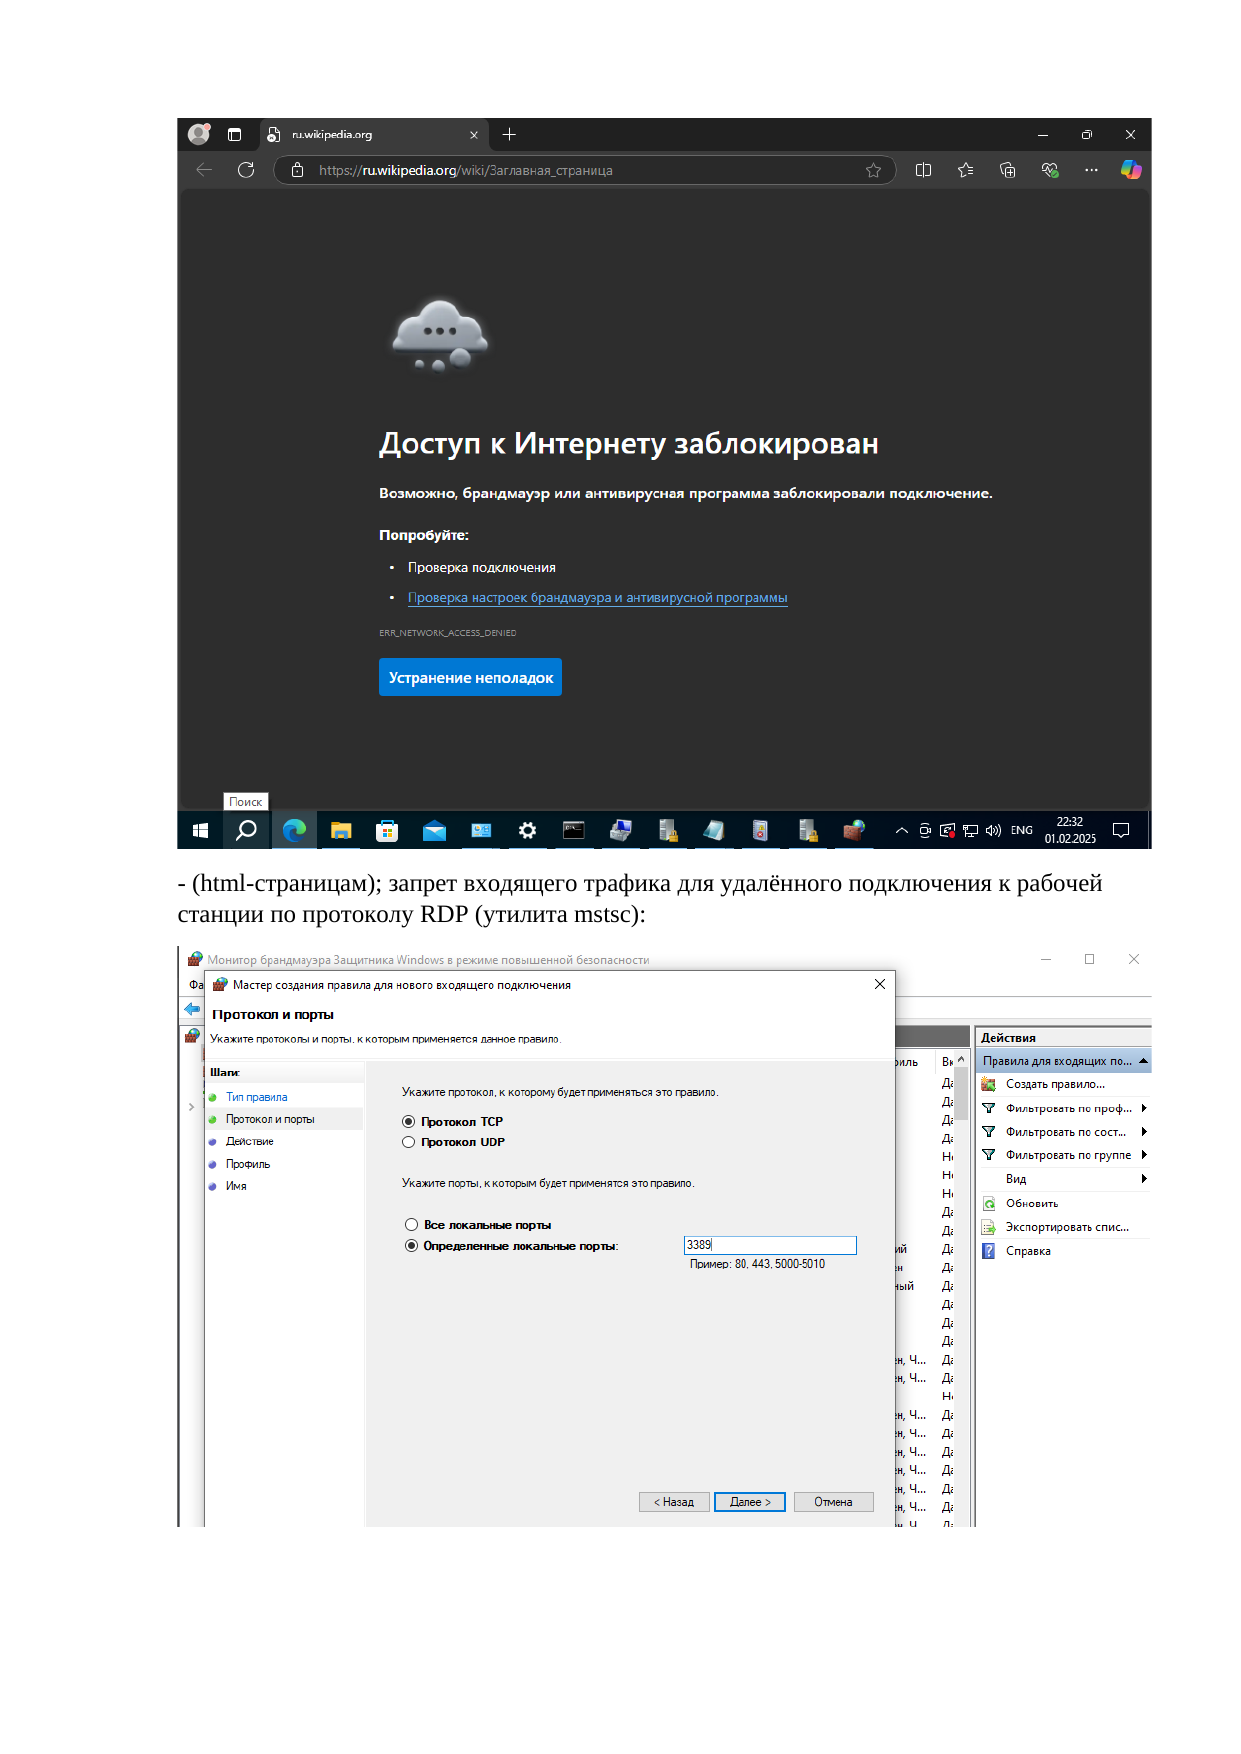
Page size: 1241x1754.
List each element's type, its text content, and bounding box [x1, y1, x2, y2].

text - (html-страницам); запрет входящего трафика для удалённого подключения к рабочей станции по протоколу RDP (утилита mstsc): [177, 868, 1152, 928]
picture [177, 118, 1152, 849]
picture [177, 946, 1152, 1527]
